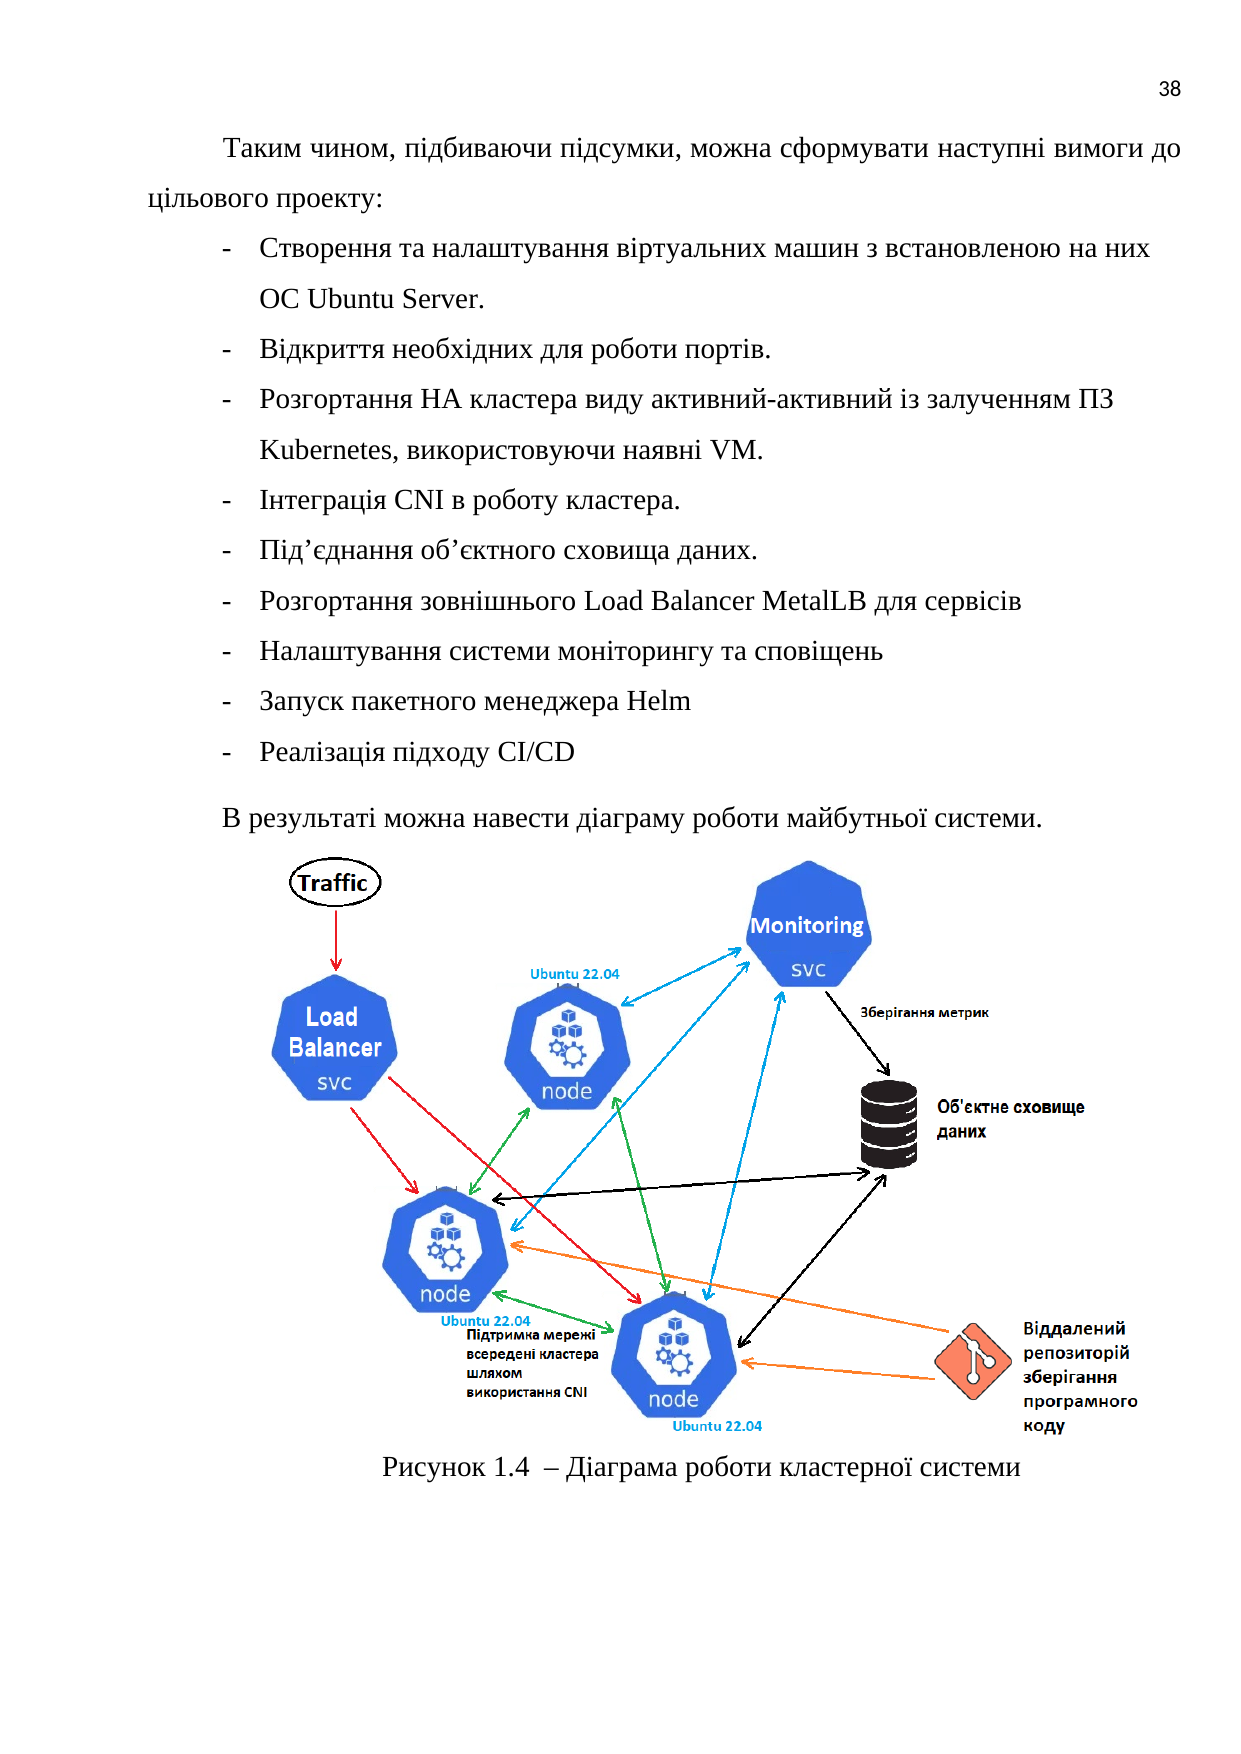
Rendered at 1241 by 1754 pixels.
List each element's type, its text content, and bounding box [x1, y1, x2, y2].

list Розгортання зовнішнього Load Balancer MetalLB для сервісів [222, 583, 1181, 616]
list Реалізація підходу CI/CD [222, 734, 1181, 767]
list Створення та налаштування віртуальних машин з встановленою на них ОС Ubuntu Server. [222, 231, 1181, 314]
picture [257, 851, 1147, 1450]
text Таким чином, підбиваючи підсумки, можна сформувати наступні вимоги до цільового проекту: [148, 130, 1181, 214]
list Інтеграція CNI в роботу кластера. [222, 482, 1181, 516]
list Налаштування системи моніторингу та сповіщень [222, 633, 1181, 667]
list Розгортання HA кластера виду активний-активний із залученням ПЗ Kubernetes, використовуючи наявні VM. [222, 381, 1181, 465]
list Запуск пакетного менеджера Helm [222, 683, 1181, 717]
text В результаті можна навести діаграму роботи майбутньої системи. [148, 801, 1181, 834]
text Рисунок 1.4 – Діаграма роботи кластерної системи [148, 1449, 1181, 1483]
list Відкриття необхідних для роботи портів. [222, 331, 1181, 365]
list Під’єднання об’єктного сховища даних. [222, 532, 1181, 566]
